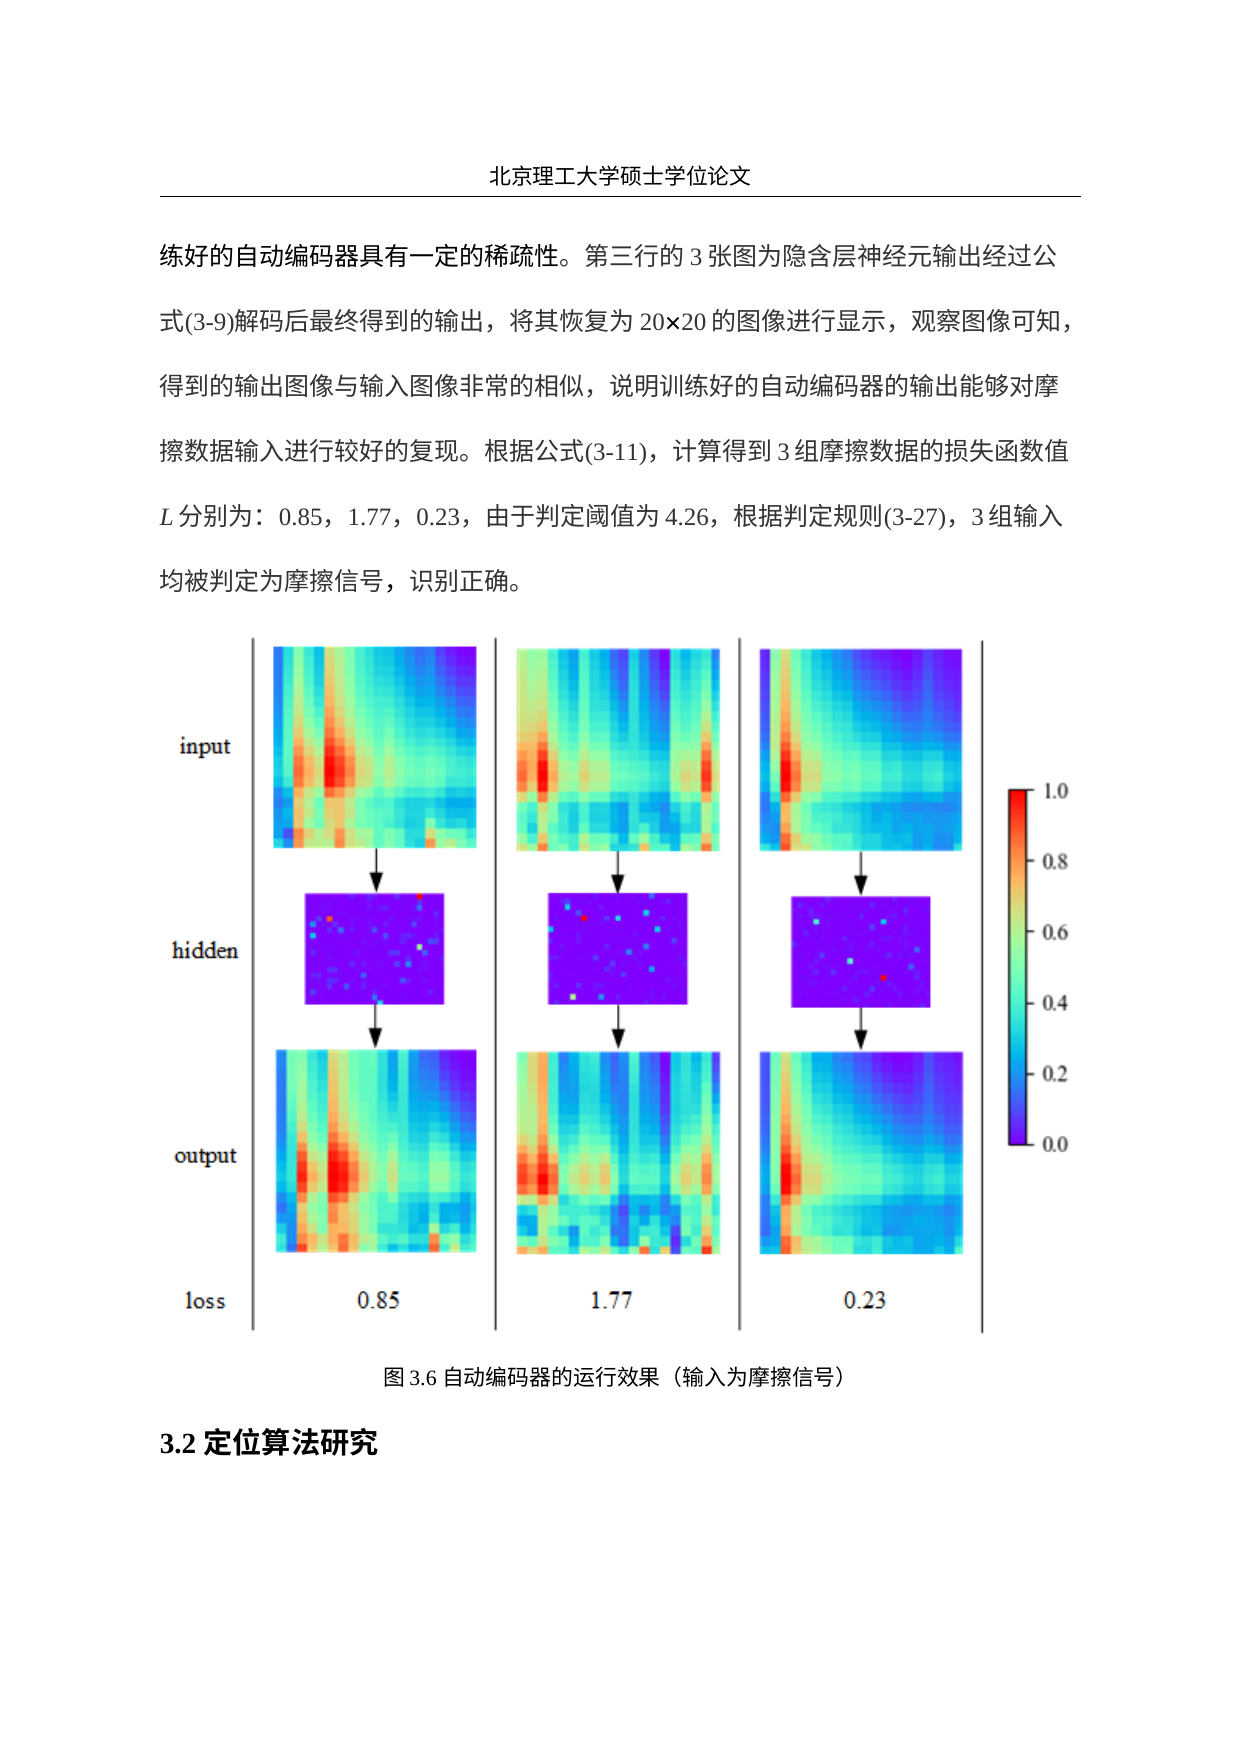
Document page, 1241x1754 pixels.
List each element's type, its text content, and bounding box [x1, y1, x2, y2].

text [159, 222, 1081, 612]
text 3.2 定位算法研究 [159, 1408, 1081, 1473]
picture [159, 636, 1081, 1335]
text 图3.6 自动编码器的运行效果（输入为摩擦信号） [159, 1359, 1081, 1392]
